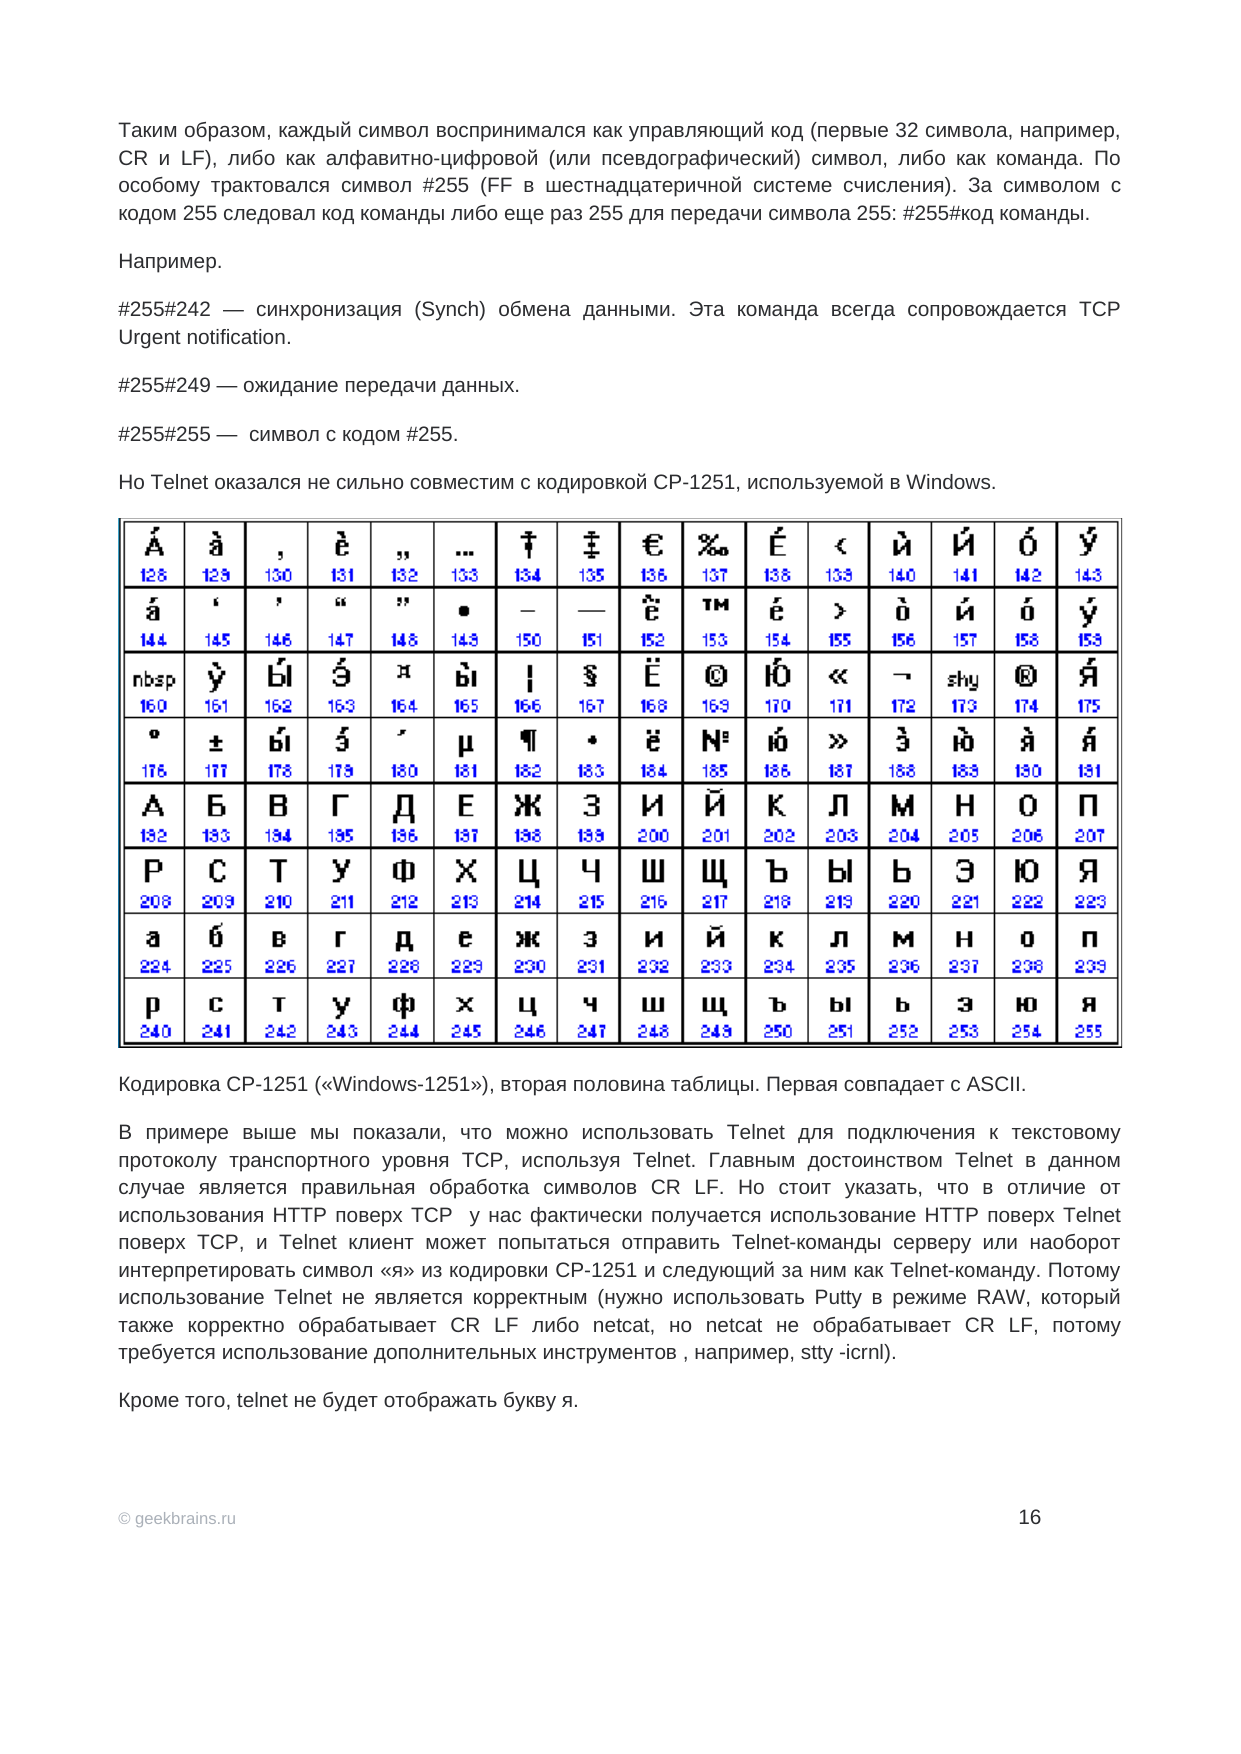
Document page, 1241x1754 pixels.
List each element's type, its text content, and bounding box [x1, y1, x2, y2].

text Кодировка CP-1251 («Windows-1251»), вторая половина таблицы. Первая совпадает с ASCII. [118, 1072, 1122, 1096]
text #255#255 — символ с кодом #255. [118, 421, 1122, 445]
text #255#242 — синхронизация (Synch) обмена данными. Эта команда всегда сопровождается TCP Urgent notification. [118, 297, 1122, 349]
text Таким образом, каждый символ воспринимался как управляющий код (первые 32 символа, например, CR и LF), либо как алфавитно-цифровой (или псевдографический) символ, либо как команда. По особому трактовался символ #255 (FF в шестнадцатеричной системе счисления). За символом с кодом 255 следовал код команды либо еще раз 255 для передачи символа 255: #255#код команды. [118, 118, 1122, 224]
picture [118, 518, 1123, 1048]
text Например. [118, 249, 1122, 273]
text В примере выше мы показали, что можно использовать Telnet для подключения к текстовому протоколу транспортного уровня TCP, используя Telnet. Главным достоинством Telnet в данном случае является правильная обработка символов CR LF. Но стоит указать, что в отличие от использования HTTP поверх TCP у нас фактически получается использование HTTP поверх Telnet поверх TCP, и Telnet клиент может попытаться отправить Telnet-команды серверу или наоборот интерпретировать символ «я» из кодировки CP-1251 и следующий за ним как Telnet-команду. Потому использование Telnet не является корректным (нужно использовать Putty в режиме RAW, который также корректно обрабатывает CR LF либо netcat, но netcat не обрабатывает CR LF, потому требуется использование дополнительных инструментов , например, stty -icrnl). [118, 1120, 1122, 1364]
text #255#249 — ожидание передачи данных. [118, 373, 1122, 397]
text Но Telnet оказался не сильно совместим с кодировкой CP-1251, используемой в Windows. [118, 470, 1122, 494]
text Кроме того, telnet не будет отображать букву я. [118, 1388, 1122, 1412]
